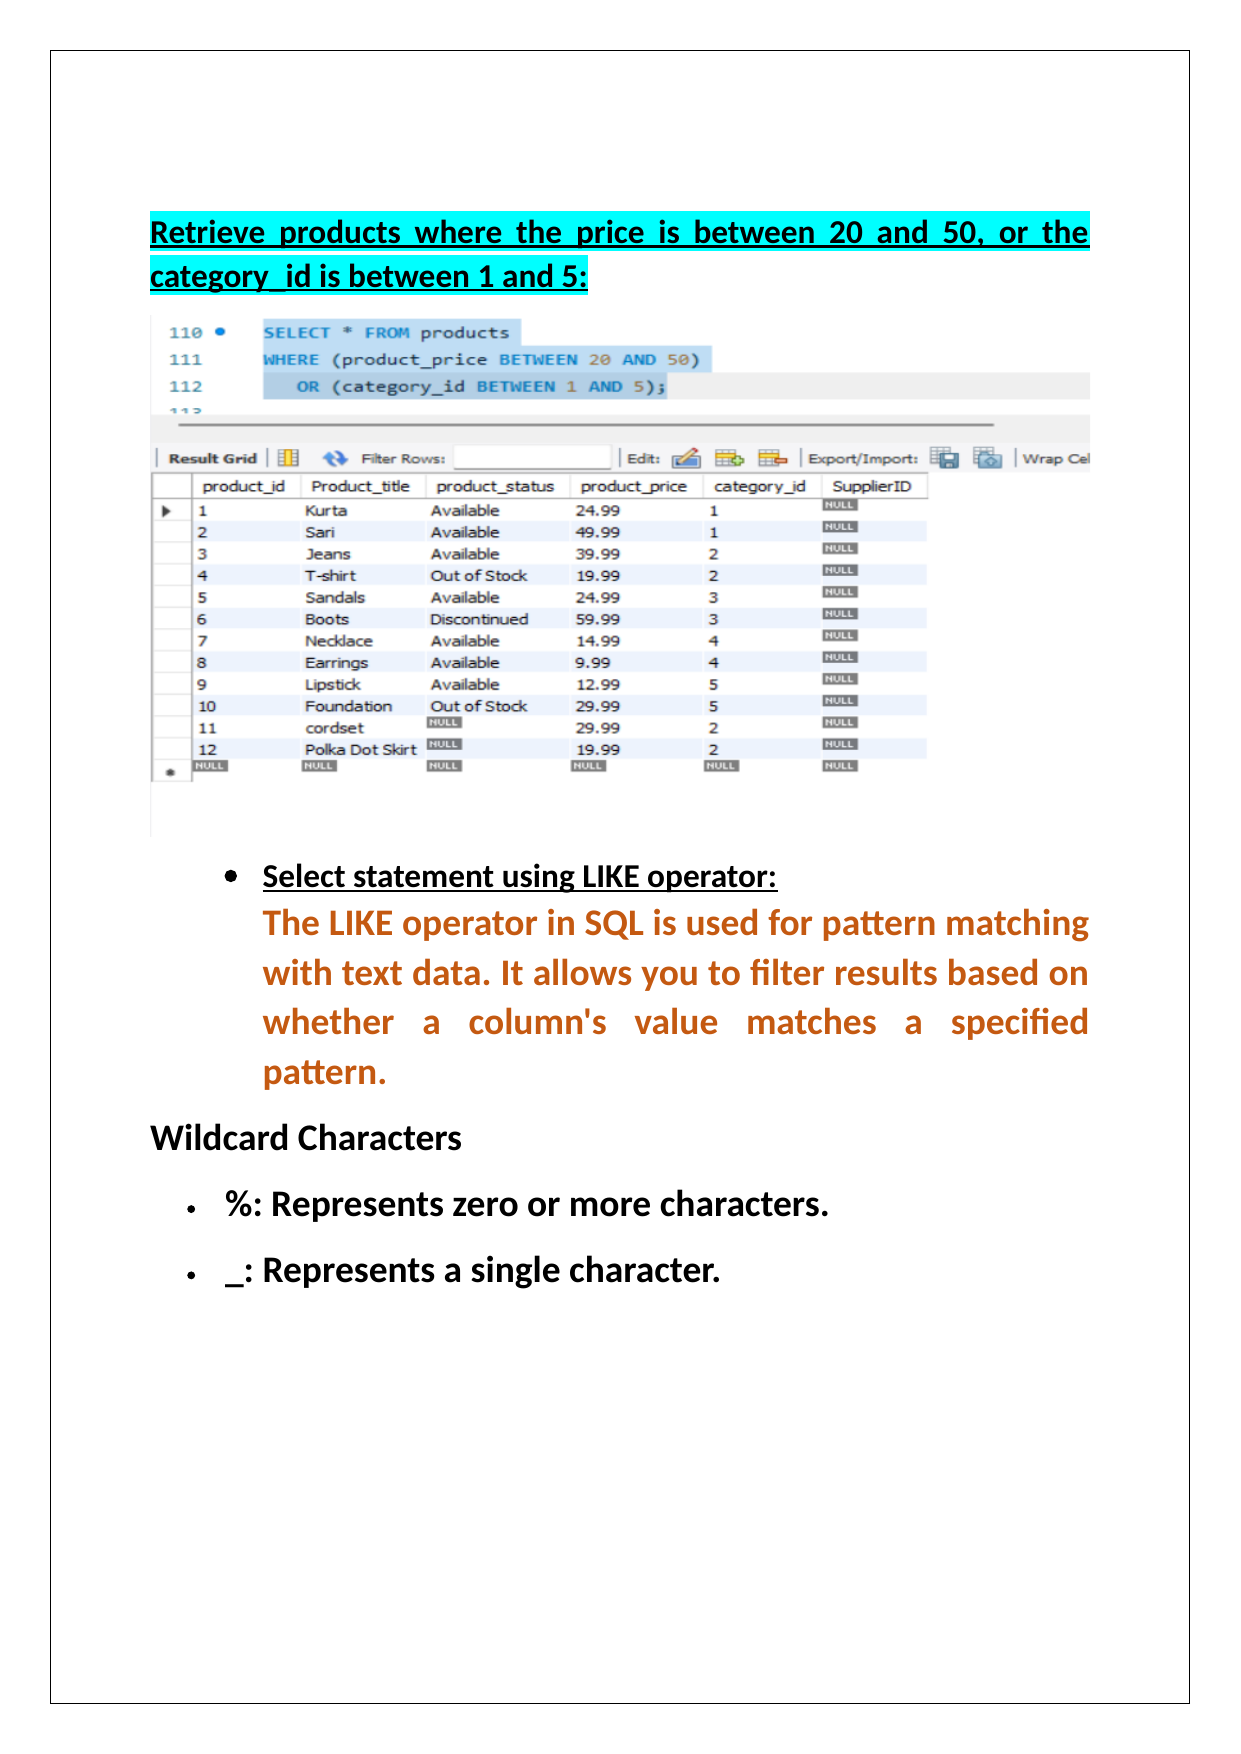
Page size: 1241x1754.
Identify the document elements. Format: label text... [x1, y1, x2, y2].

text Retrieve products where the price is between 20 and 50, or the category_id is between 1 and 5: [150, 251, 1090, 295]
picture [150, 315, 1091, 837]
list The LIKE operator in SQL is used for pattern matching with text data. It allows you to filter results based on whether a column's value matches a specified pattern. [262, 899, 1090, 1093]
text Wildcard Characters [150, 1114, 1090, 1160]
list Select statement using LIKE operator: [225, 855, 1090, 896]
list %: Represents zero or more characters. [187, 1180, 1090, 1226]
list _: Represents a single character. [187, 1246, 1090, 1292]
